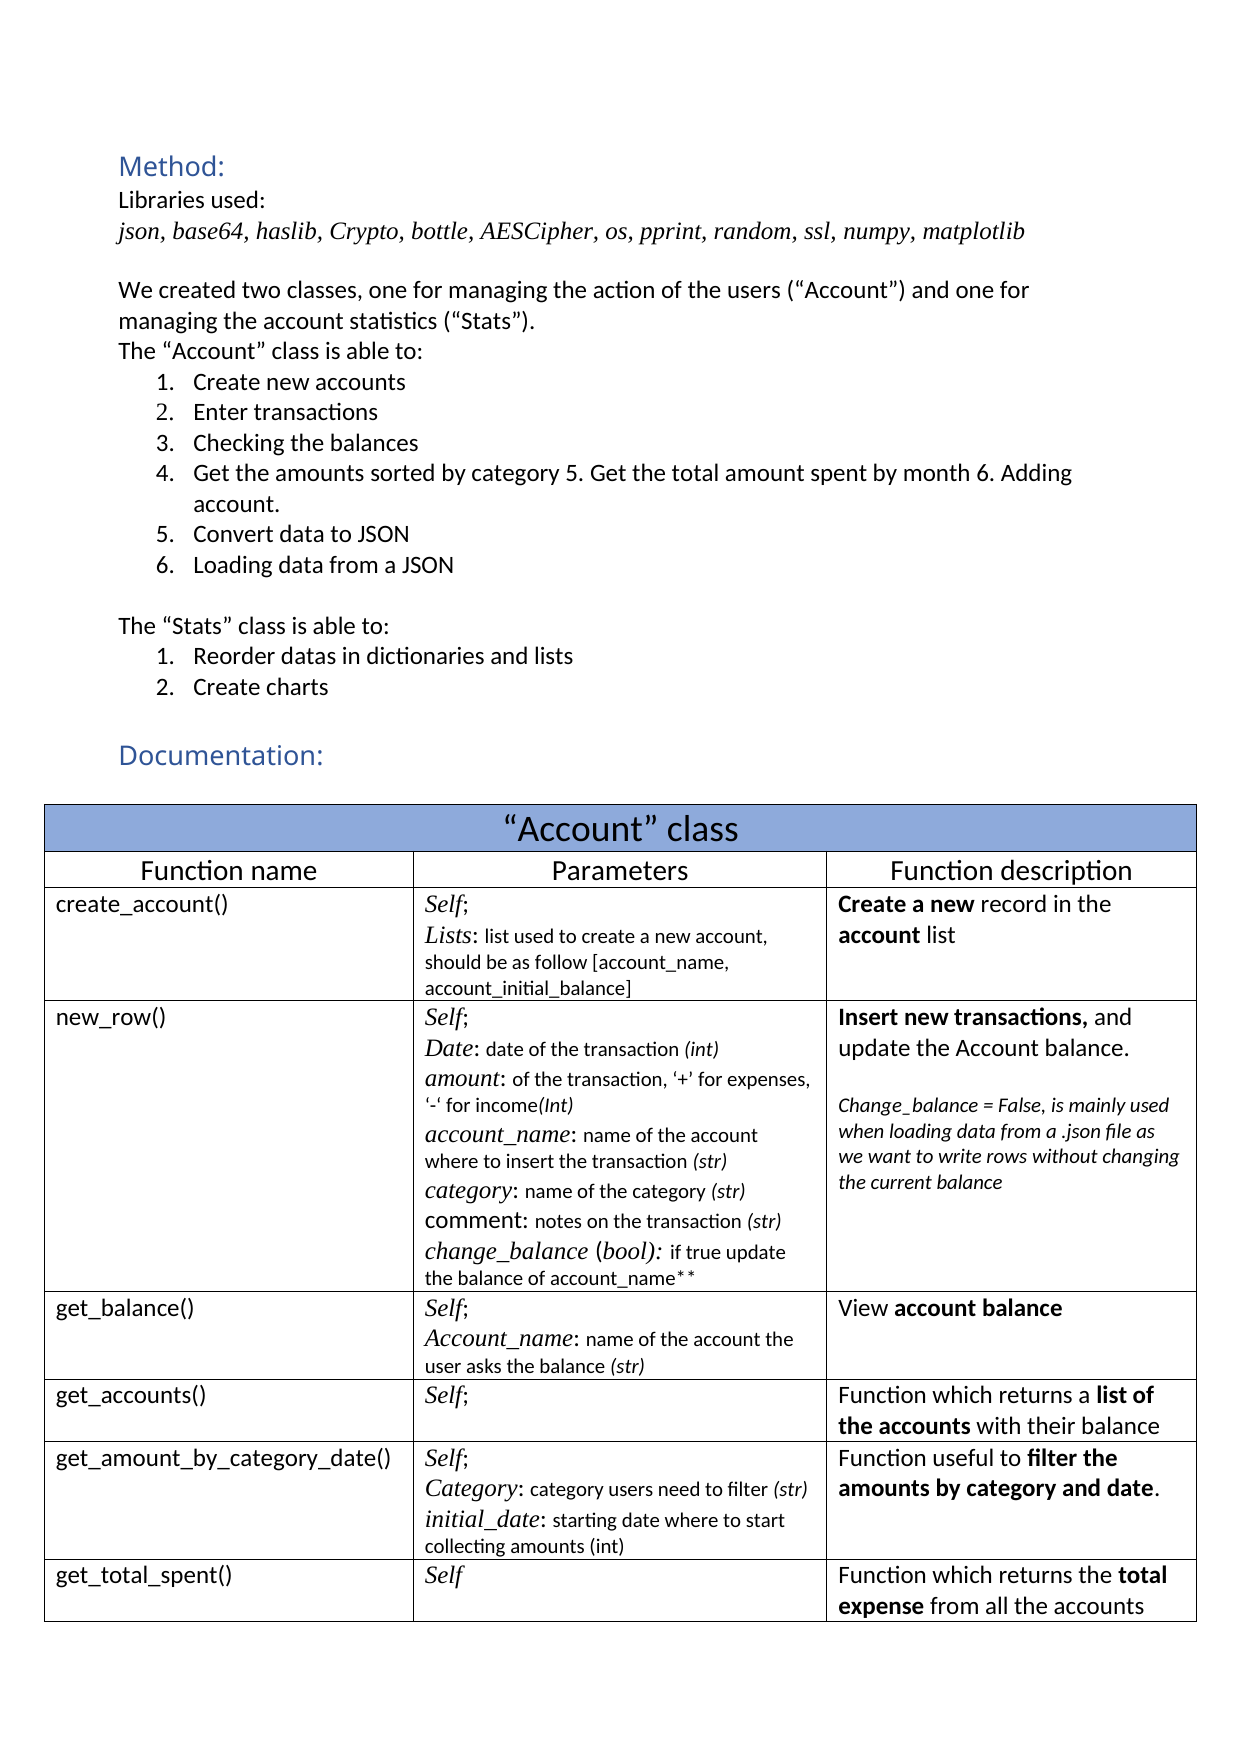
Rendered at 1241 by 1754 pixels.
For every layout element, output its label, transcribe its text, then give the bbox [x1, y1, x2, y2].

subtitle Documentation: [118, 736, 1122, 773]
table_cell Function description [827, 852, 1196, 887]
table_cell Self; Lists: list used to create a new account, should be as follow [account_name, account_initial_balance] [414, 888, 826, 1000]
table_cell Insert new transactions, and update the Account balance. Change_balance = False, is mainly used when loading data from a .json file as we want to write rows without changing the current balance [827, 1001, 1196, 1291]
table_cell Parameters [414, 852, 826, 887]
list Convert data to JSON [156, 518, 1122, 549]
list Loading data from a JSON [156, 549, 1122, 579]
list Create new accounts [156, 366, 1122, 396]
table_cell Self [414, 1560, 826, 1621]
table_cell get_total_spent() [45, 1560, 413, 1621]
table_cell View account balance [827, 1292, 1196, 1378]
table_cell Self; Category: category users need to filter (str) initial_date: starting date where to start collecting amounts (int) [414, 1442, 826, 1559]
list Enter transactions [156, 396, 1122, 427]
table_cell Self; [414, 1380, 826, 1441]
table_cell create_account() [45, 888, 413, 1000]
subtitle Method: [118, 148, 1122, 184]
text The “Account” class is able to: [118, 335, 1122, 366]
table_cell ﻿get_amount_by_category_date() [45, 1442, 413, 1559]
text Libraries used: [118, 184, 1122, 215]
table_cell new_row() [45, 1001, 413, 1291]
table_cell Function which returns a list of the accounts with their balance [827, 1380, 1196, 1441]
text json, base64, haslib, Crypto, bottle, AESCipher, os, pprint, random, ssl, ﻿numpy, ﻿matplotlib [118, 215, 1122, 246]
text We created two classes, one for managing the action of the users (“Account”) and one for managing the account statistics (“Stats”). [118, 274, 1122, 335]
list Checking the balances [156, 427, 1122, 457]
text The “Stats” class is able to: [118, 610, 1122, 641]
table_cell Function useful to filter the amounts by category and date. [827, 1442, 1196, 1559]
list Reorder datas in dictionaries and lists [156, 641, 1122, 671]
table_cell ﻿Self; Date: date of the transaction (int) amount: of the transaction, ‘+’ for expenses, ‘-‘ for income(Int) account_name: name of the account where to insert the transaction (str) category: name of the category (str) comment: notes on the transaction (str) change_balance (bool): if true update the balance of account_name** [414, 1001, 826, 1291]
table_cell Function name [45, 852, 413, 887]
table_cell Create a new record in the account list [827, 888, 1196, 1000]
list Get the amounts sorted by category 5. Get the total amount spent by month 6. Adding account. [156, 457, 1122, 518]
table_cell get_balance() [45, 1292, 413, 1378]
table_header “Account” class [45, 805, 1196, 851]
table_cell Self; Account_name: name of the account the user asks the balance (str) [414, 1292, 826, 1378]
list Create charts [156, 671, 1122, 702]
table_cell Function which returns the total expense from all the accounts [827, 1560, 1196, 1621]
table_cell get_accounts() [45, 1380, 413, 1441]
